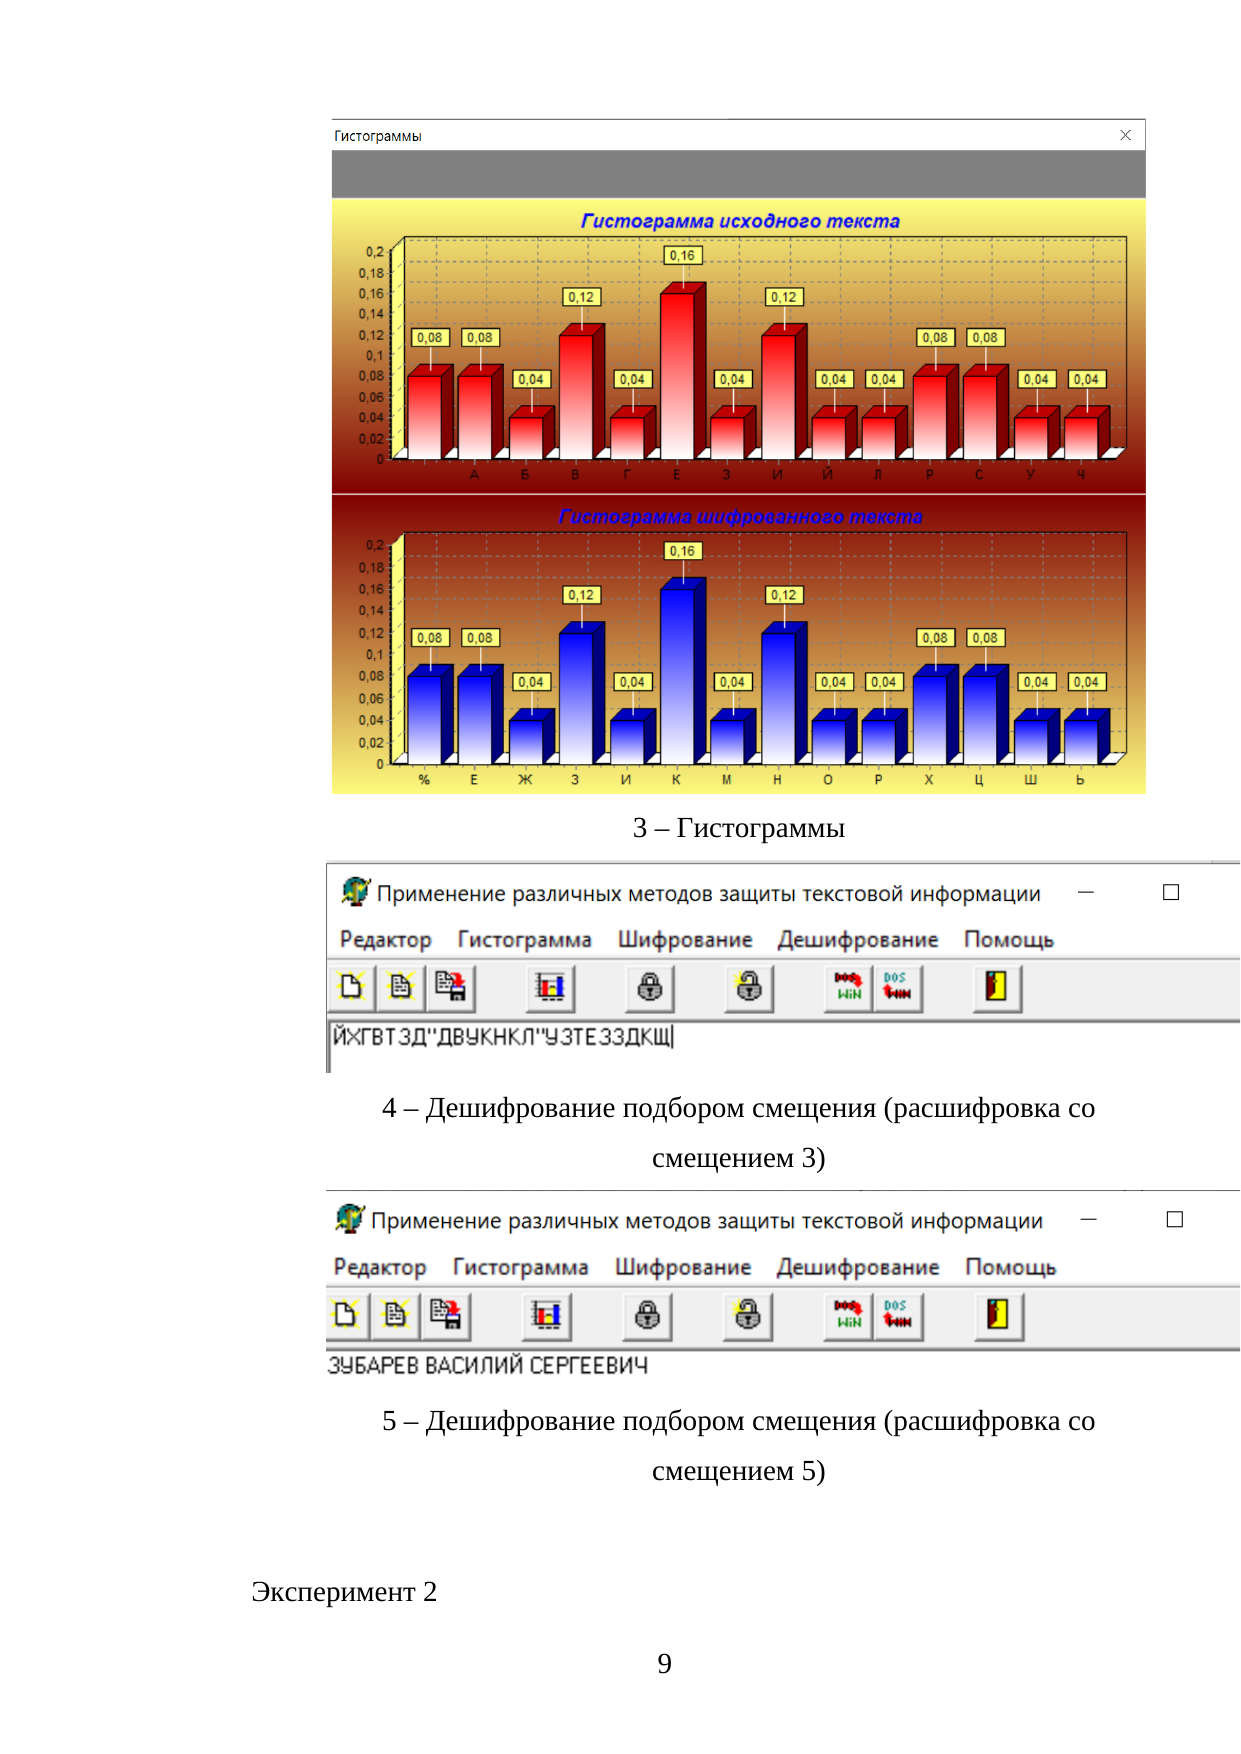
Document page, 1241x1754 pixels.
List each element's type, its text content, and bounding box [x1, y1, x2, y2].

list 4 – Дешифрование подбором смещения (расшифровка со смещением 3) [326, 1090, 1152, 1173]
text Эксперимент 2 [177, 1574, 1152, 1608]
picture [326, 1190, 1241, 1386]
list 3 – Гистограммы [326, 810, 1152, 844]
picture [326, 860, 1241, 1073]
picture [331, 118, 1146, 794]
list 5 – Дешифрование подбором смещения (расшифровка со смещением 5) [326, 1403, 1152, 1487]
